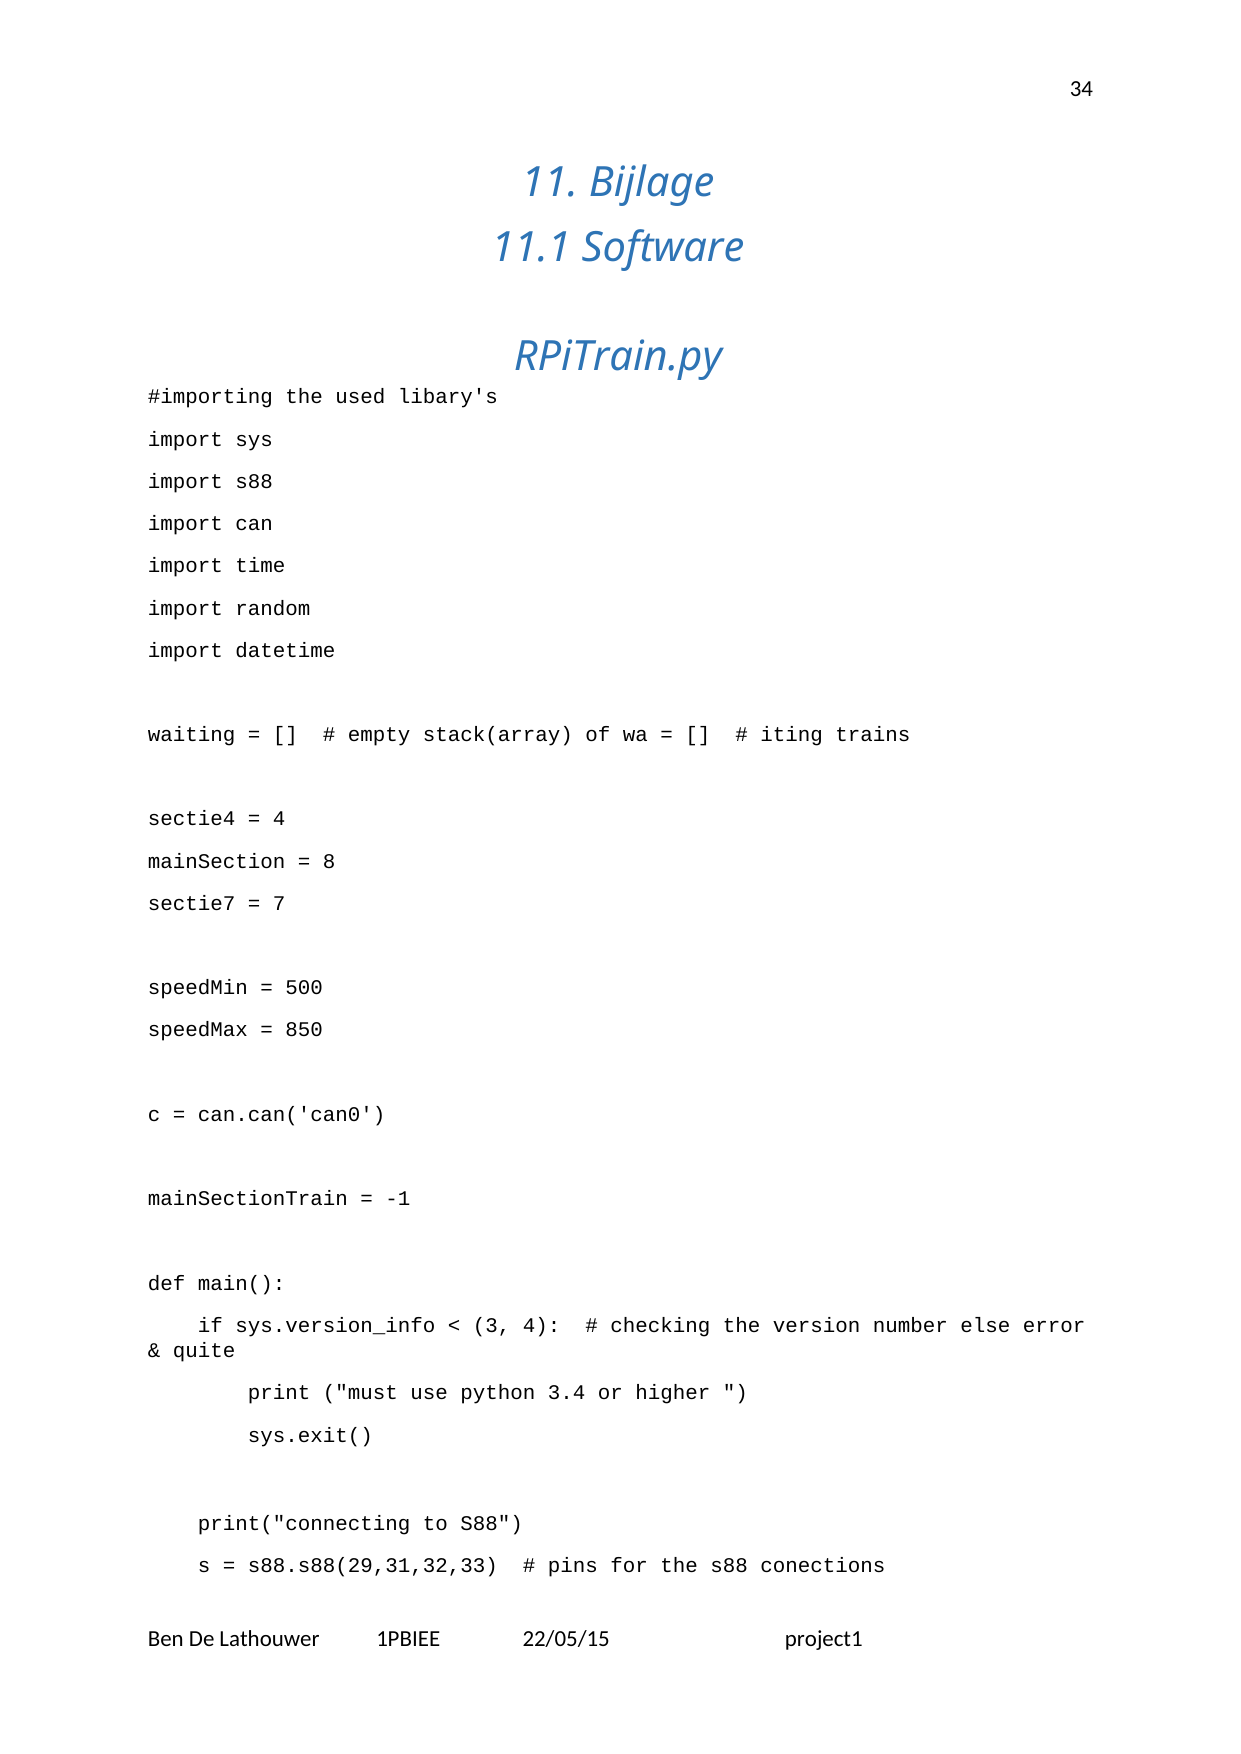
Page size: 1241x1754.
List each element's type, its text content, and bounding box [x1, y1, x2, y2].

text waiting = [] # empty stack(array) of wa = [] # iting trains [148, 724, 1093, 748]
text sys.exit() [148, 1424, 1093, 1448]
subtitle RPiTrain.py [148, 325, 1093, 382]
text c = can.can('can0') [148, 1104, 1093, 1127]
text s = s88.s88(29,31,32,33) # pins for the s88 conections [148, 1556, 1093, 1579]
text import s88 [148, 471, 1093, 494]
text def main(): [148, 1272, 1093, 1296]
text import datetime [148, 640, 1093, 663]
text import can [148, 513, 1093, 537]
text mainSectionTrain = -1 [148, 1188, 1093, 1212]
text if sys.version_info < (3, 4): # checking the version number else error & quite [148, 1315, 1093, 1364]
text print ("must use python 3.4 or higher ") [148, 1382, 1093, 1406]
text sectie4 = 4 [148, 808, 1093, 832]
text import random [148, 597, 1093, 621]
text sectie7 = 7 [148, 893, 1093, 916]
subtitle 11.1 Software [148, 217, 1093, 274]
text speedMin = 500 [148, 977, 1093, 1001]
text #importing the used libary's [148, 387, 1093, 410]
subtitle 11. Bijlage [148, 152, 1093, 208]
text speedMax = 850 [148, 1019, 1093, 1043]
text print("connecting to S88") [148, 1513, 1093, 1537]
text import time [148, 555, 1093, 579]
text mainSection = 8 [148, 851, 1093, 874]
text import sys [148, 429, 1093, 452]
